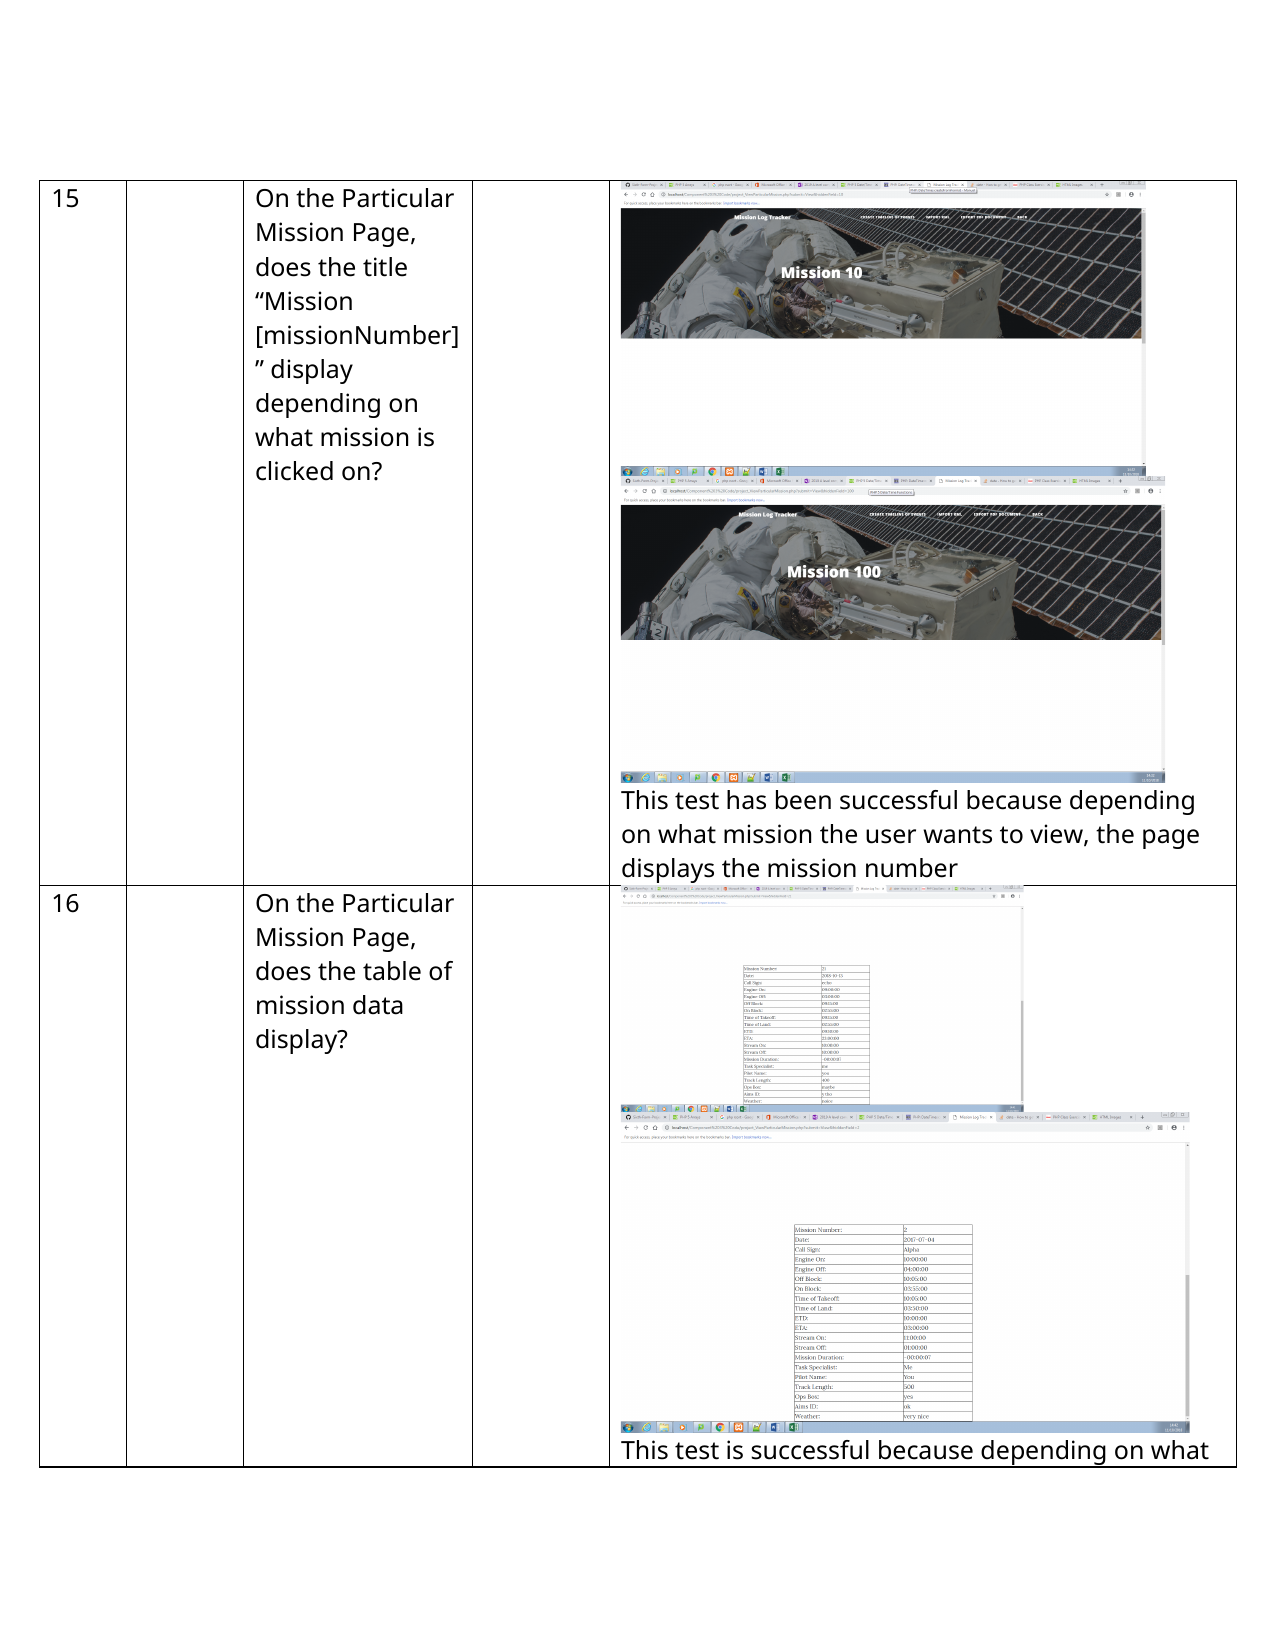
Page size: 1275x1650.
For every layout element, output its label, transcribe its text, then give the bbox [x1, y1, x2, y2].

picture [620, 885, 1190, 1433]
table_cell [127, 181, 243, 885]
table_cell On the Particular Mission Page, does the title “Mission [missionNumber]” display depending on what mission is clicked on? [244, 181, 472, 885]
picture [620, 181, 1166, 783]
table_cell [610, 886, 1236, 1466]
table_cell [127, 886, 243, 1466]
table_cell [473, 886, 609, 1466]
table_cell 15 [40, 181, 126, 885]
table_cell 16 [40, 886, 126, 1466]
table_cell This test has been successful because depending on what mission the user wants to view, the page displays the mission number [610, 181, 1236, 885]
table_cell [473, 181, 609, 885]
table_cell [244, 886, 472, 1466]
